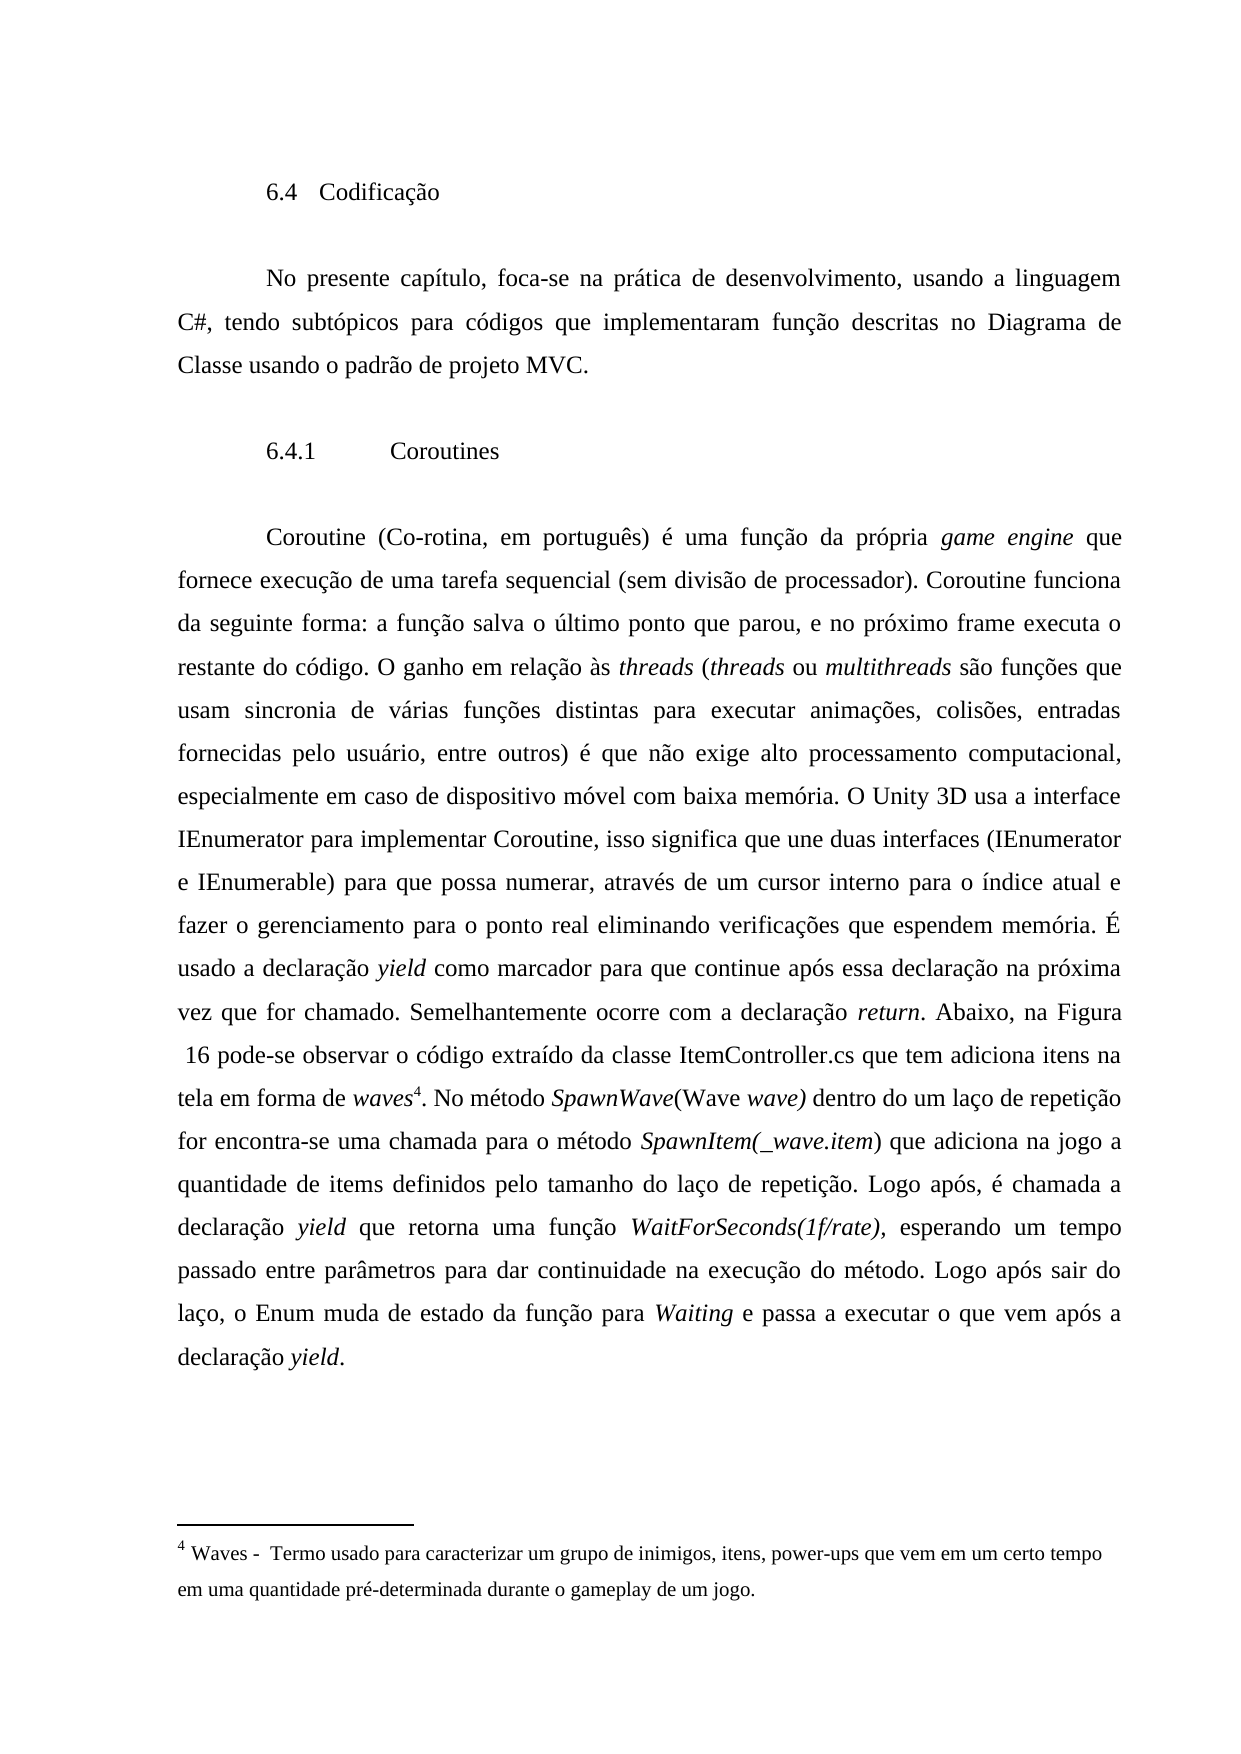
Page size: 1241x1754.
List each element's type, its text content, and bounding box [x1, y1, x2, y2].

text Coroutines [239, 436, 1122, 465]
text Codificação [237, 177, 1122, 206]
text No presente capítulo, foca-se na prática de desenvolvimento, usando a linguagem C#, tendo subtópicos para códigos que implementaram função descritas no Diagrama de Classe usando o padrão de projeto MVC. [177, 263, 1122, 378]
text Coroutine (Co-rotina, em português) é uma função da própria game engine que fornece execução de uma tarefa sequencial (sem divisão de processador). Coroutine funciona da seguinte forma: a função salva o último ponto que parou, e no próximo frame executa o restante do código. O ganho em relação às threads (threads ou multithreads são funções que usam sincronia de várias funções distintas para executar animações, colisões, entradas fornecidas pelo usuário, entre outros) é que não exige alto processamento computacional, especialmente em caso de dispositivo móvel com baixa memória. O Unity 3D usa a interface IEnumerator para implementar Coroutine, isso significa que une duas interfaces (IEnumerator e IEnumerable) para que possa numerar, através de um cursor interno para o índice atual e fazer o gerenciamento para o ponto real eliminando verificações que espendem memória. É usado a declaração yield como marcador para que continue após essa declaração na próxima vez que for chamado. Semelhantemente ocorre com a declaração return. Abaixo, na pode-se observar o código extraído da classe ItemController.cs que tem adiciona itens na tela em forma de waves. No método SpawnWave(Wave wave) dentro do um laço de repetição for encontra-se uma chamada para o método SpawnItem(_wave.item) que adiciona na jogo a quantidade de items definidos pelo tamanho do laço de repetição. Logo após, é chamada a declaração yield que retorna uma função WaitForSeconds(1f/rate), esperando um tempo passado entre parâmetros para dar continuidade na execução do método. Logo após sair do laço, o Enum muda de estado da função para Waiting e passa a executar o que vem após a declaração yield. [177, 522, 1122, 1370]
